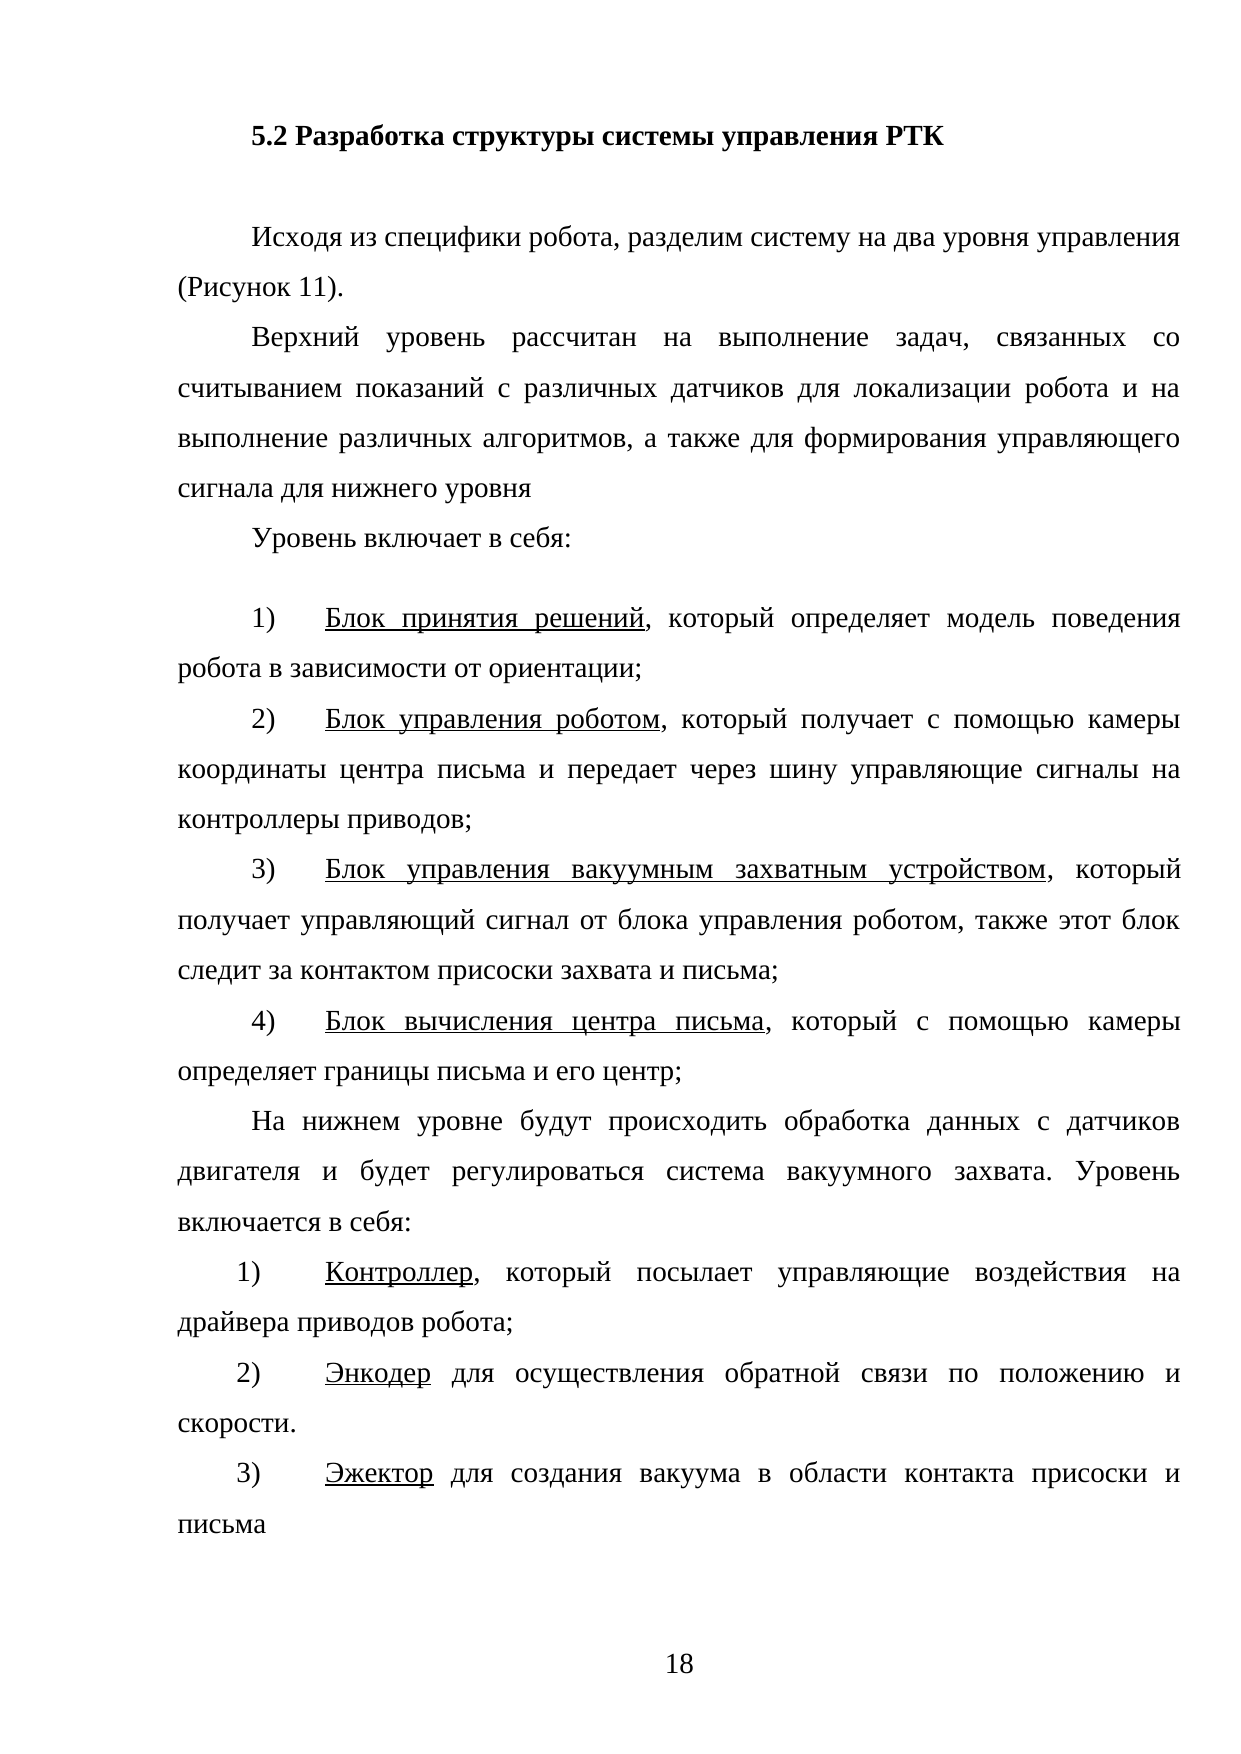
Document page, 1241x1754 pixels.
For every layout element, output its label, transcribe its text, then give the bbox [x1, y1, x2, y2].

list Контроллер, который посылает управляющие воздействия на драйвера приводов робота; [177, 1254, 1181, 1338]
list Блок управления вакуумным захватным устройством, который получает управляющий сигнал от блока управления роботом, также этот блок следит за контактом присоски захвата и письма; [177, 852, 1181, 986]
text Уровень включает в себя: [177, 521, 1181, 554]
text Исходя из специфики робота, разделим систему на два уровня управления (Рисунок 11). [177, 219, 1181, 303]
list Эжектор для создания вакуума в области контакта присоски и письма [177, 1455, 1181, 1539]
list Блок управления роботом, который получает с помощью камеры координаты центра письма и передает через шину управляющие сигналы на контроллеры приводов; [177, 701, 1181, 835]
list Энкодер для осуществления обратной связи по положению и скорости. [177, 1355, 1181, 1439]
text На нижнем уровне будут происходить обработка данных с датчиков двигателя и будет регулироваться система вакуумного захвата. Уровень включается в себя: [177, 1103, 1181, 1237]
list Блок принятия решений, который определяет модель поведения робота в зависимости от ориентации; [177, 600, 1181, 684]
subtitle 5.2 Разработка структуры системы управления РТК [177, 118, 1181, 152]
text Верхний уровень рассчитан на выполнение задач, связанных со считыванием показаний с различных датчиков для локализации робота и на выполнение различных алгоритмов, а также для формирования управляющего сигнала для нижнего уровня [177, 319, 1181, 504]
list Блок вычисления центра письма, который с помощью камеры определяет границы письма и его центр; [177, 1003, 1181, 1086]
